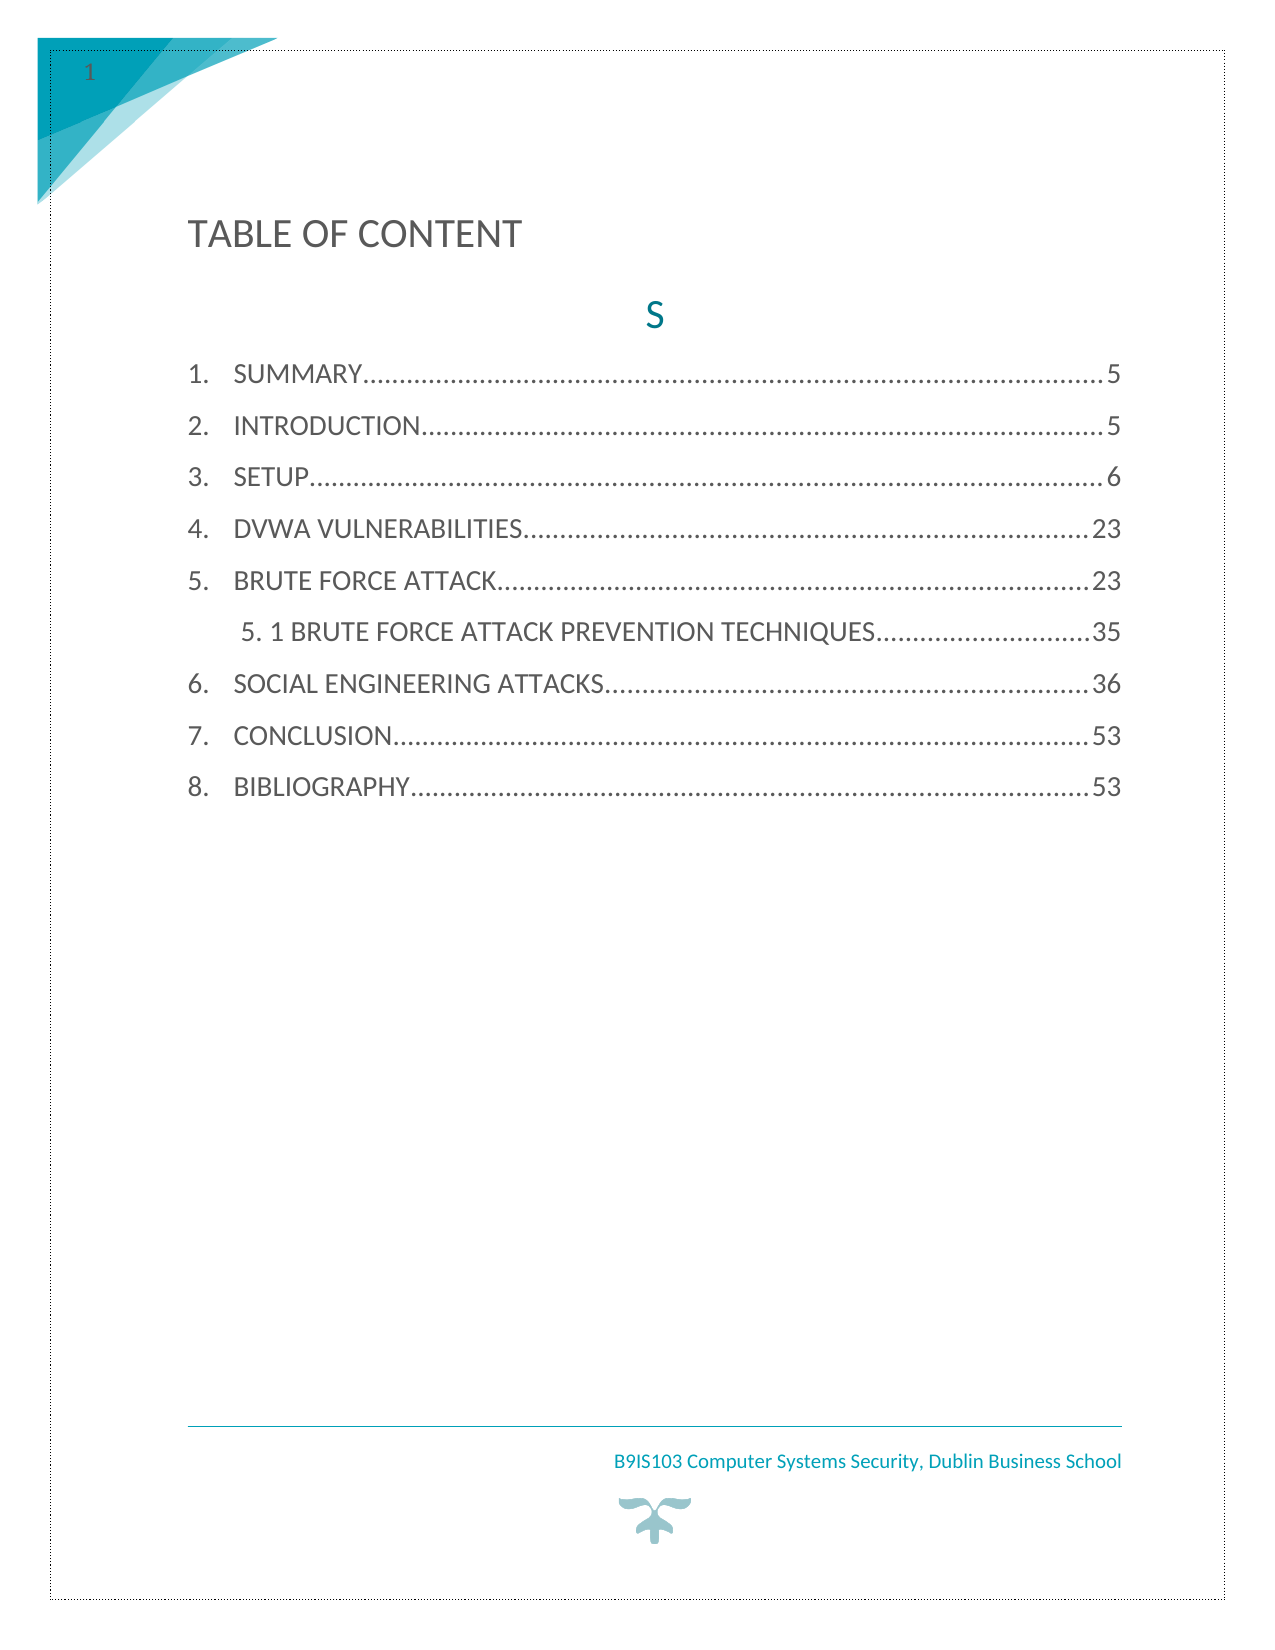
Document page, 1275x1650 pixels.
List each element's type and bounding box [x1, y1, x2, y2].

picture [37, 37, 279, 206]
